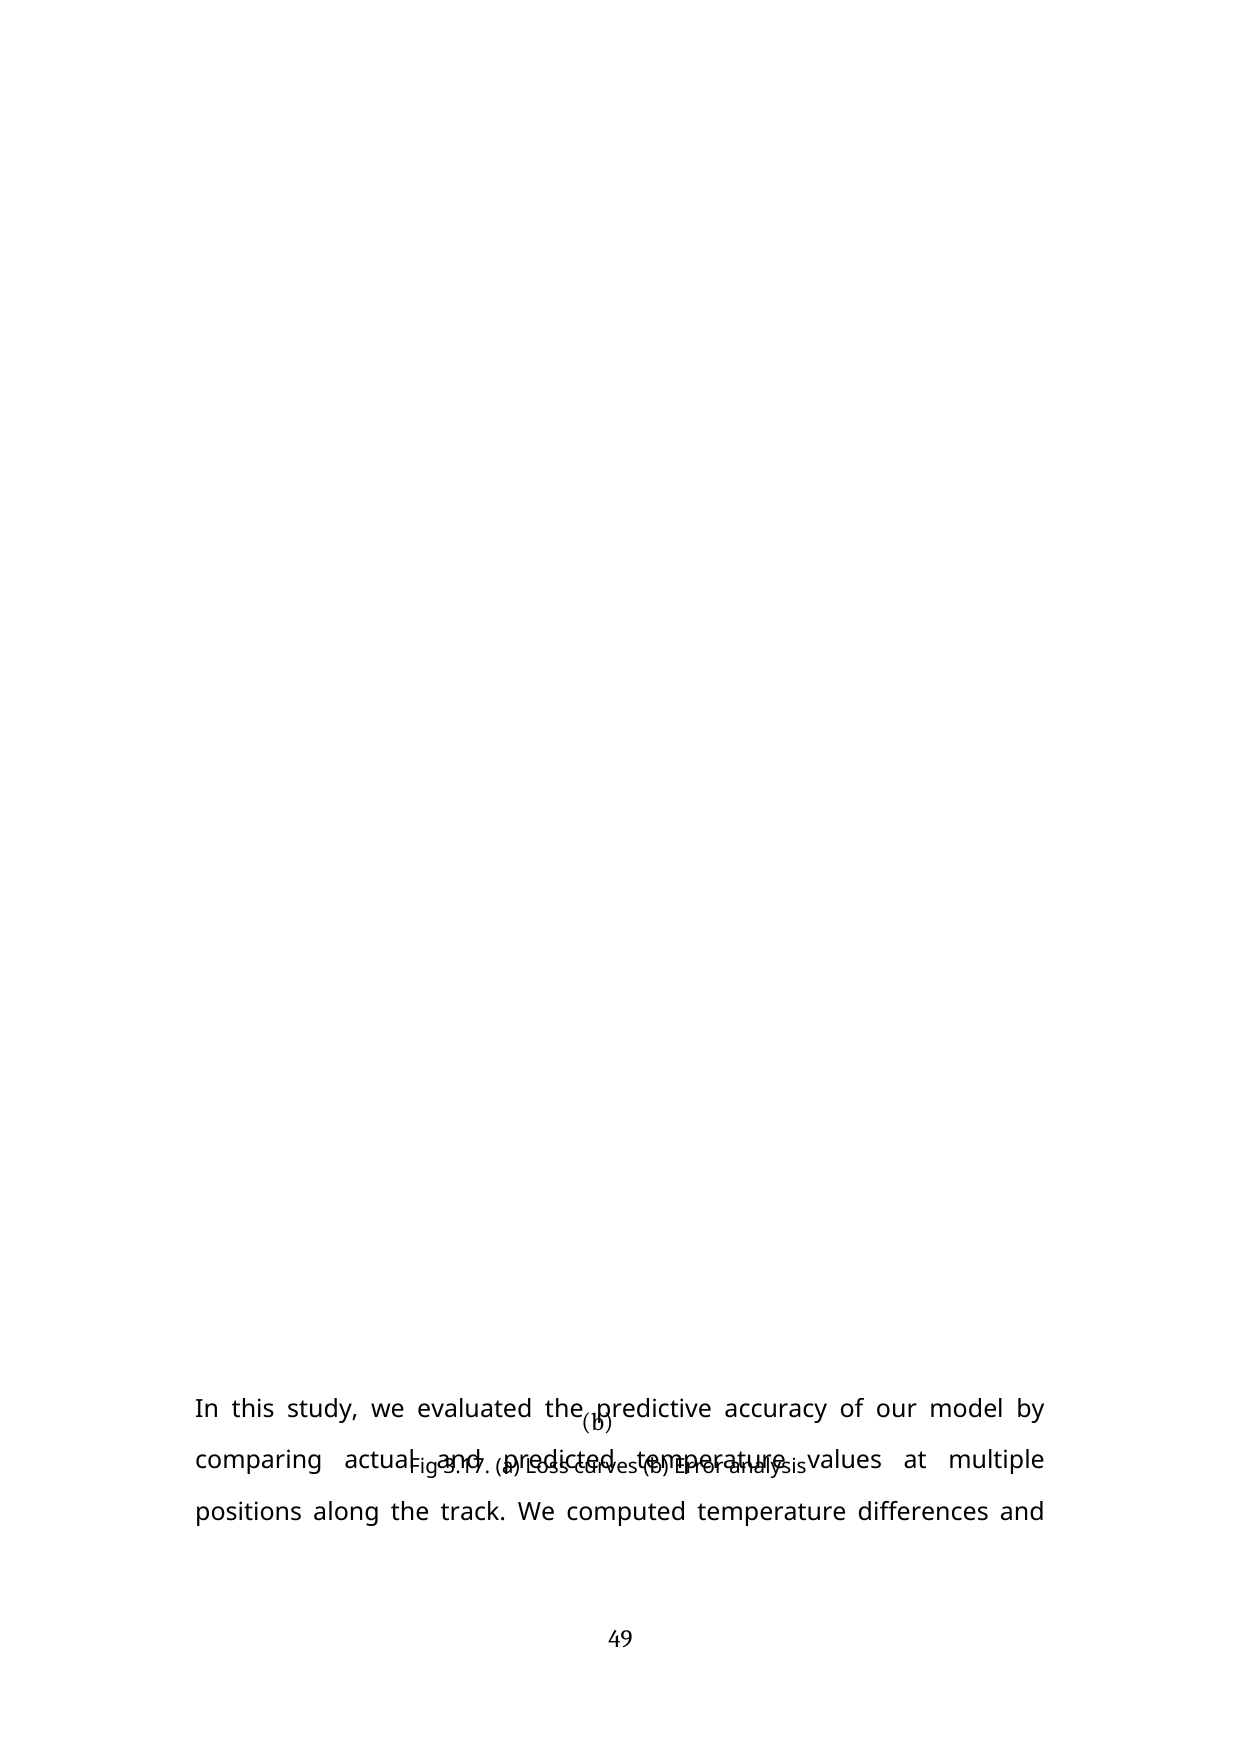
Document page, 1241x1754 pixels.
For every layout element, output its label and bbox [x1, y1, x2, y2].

list [195, 1391, 1045, 1527]
